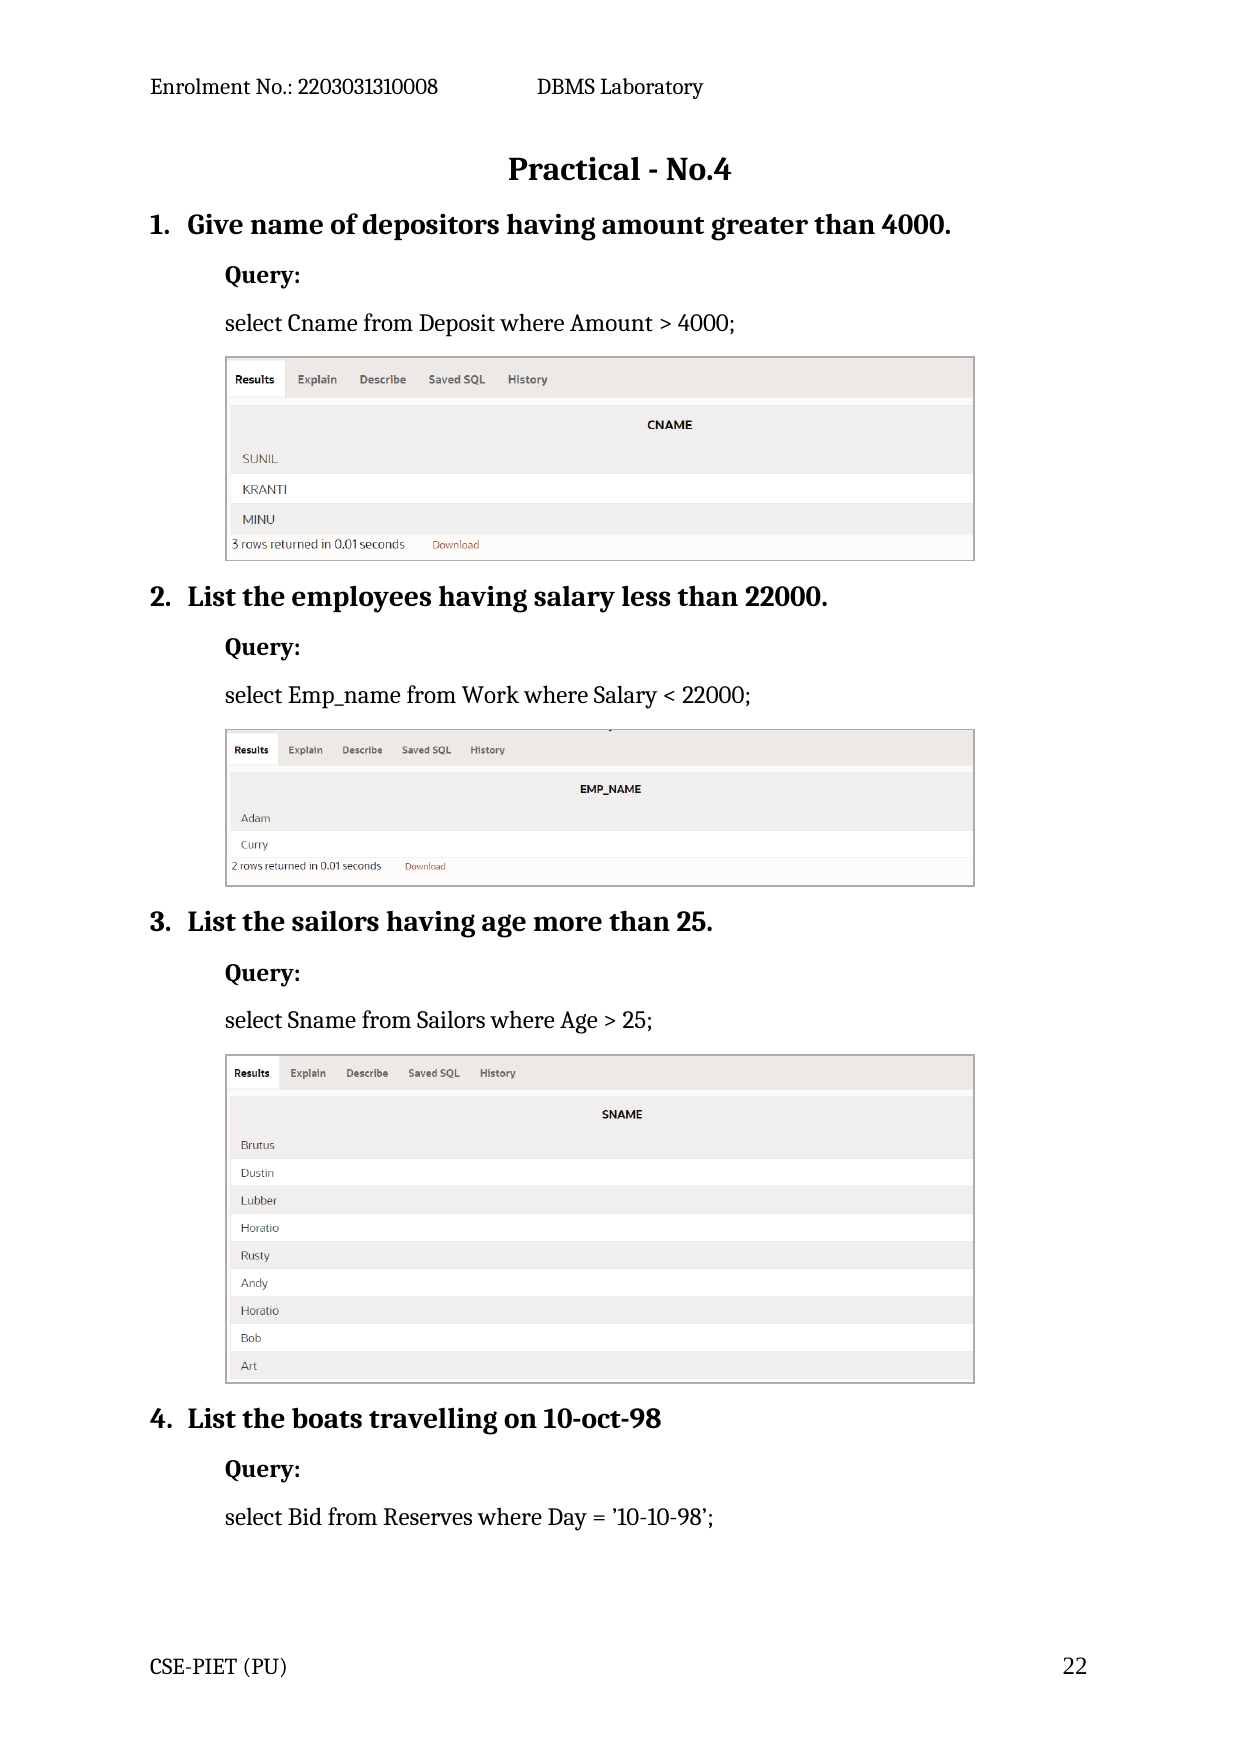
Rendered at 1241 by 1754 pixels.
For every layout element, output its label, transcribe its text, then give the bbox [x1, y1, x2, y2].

text select Sname from Sailors where Age > 25; [225, 1006, 1090, 1035]
picture [227, 730, 973, 885]
text Query: [225, 261, 1090, 289]
list Give name of depositors having amount greater than 4000. [150, 208, 1090, 242]
text select Cname from Deposit where Amount > 4000; [225, 308, 1090, 337]
text Practical - No.4 [150, 150, 1090, 188]
text Query: [225, 633, 1090, 662]
picture [227, 358, 973, 560]
list List the sailors having age more than 25. [150, 906, 1090, 939]
list List the boats travelling on 10-oct-98 [150, 1403, 1090, 1436]
text Query: [225, 1455, 1090, 1484]
picture [227, 1056, 973, 1382]
text Query: [225, 958, 1090, 987]
text select Emp_name from Work where Salary < 22000; [225, 681, 1090, 709]
list List the employees having salary less than 22000. [150, 580, 1090, 614]
text select Bid from Reserves where Day = ’10-10-98’; [225, 1503, 1090, 1532]
